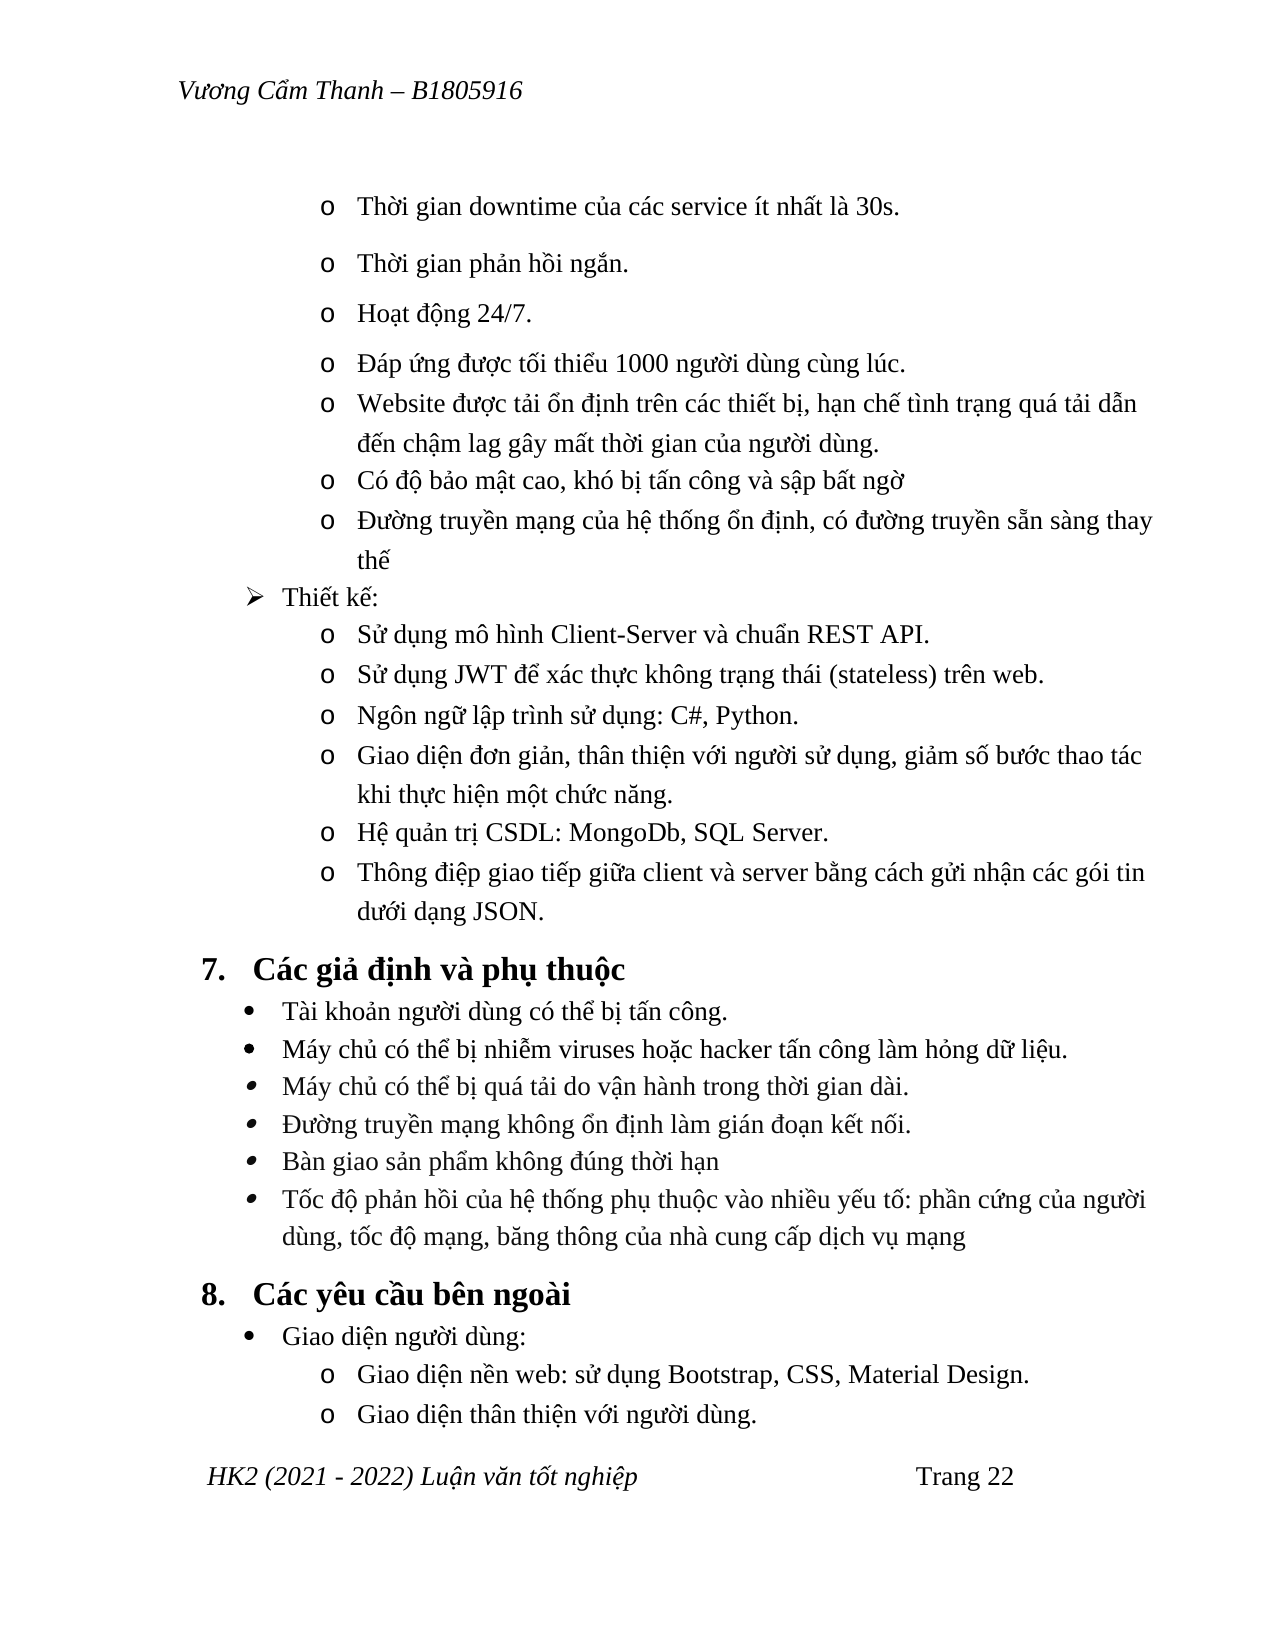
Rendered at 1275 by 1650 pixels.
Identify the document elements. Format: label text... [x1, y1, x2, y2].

list Hệ quản trị CSDL: MongoDb, SQL Server. [319, 816, 1157, 849]
list Thiết kế: [244, 581, 1157, 612]
subtitle Các yêu cầu bên ngoài [201, 1274, 1157, 1313]
list Bàn giao sản phẩm không đúng thời hạn [244, 1145, 1157, 1177]
list Giao diện nền web: sử dụng Bootstrap, CSS, Material Design. [319, 1358, 1157, 1391]
list Thời gian phản hồi ngắn. [319, 247, 1157, 280]
list Tài khoản người dùng có thể bị tấn công. [244, 995, 1157, 1027]
list Đường truyền mạng của hệ thống ổn định, có đường truyền sẵn sàng thay thế [319, 504, 1157, 575]
list Website được tải ổn định trên các thiết bị, hạn chế tình trạng quá tải dẫn đến chậm lag gây mất thời gian của người dùng. [319, 387, 1157, 458]
list Sử dụng JWT để xác thực không trạng thái (stateless) trên web. [319, 659, 1157, 692]
list Thông điệp giao tiếp giữa client và server bằng cách gửi nhận các gói tin dưới dạng JSON. [319, 856, 1157, 927]
list Máy chủ có thể bị quá tải do vận hành trong thời gian dài. [244, 1070, 1157, 1102]
list Giao diện đơn giản, thân thiện với người sử dụng, giảm số bước thao tác khi thực hiện một chức năng. [319, 739, 1157, 809]
list Đường truyền mạng không ổn định làm gián đoạn kết nối. [244, 1108, 1157, 1139]
list Đáp ứng được tối thiểu 1000 người dùng cùng lúc. [319, 347, 1157, 381]
list Có độ bảo mật cao, khó bị tấn công và sập bất ngờ [319, 464, 1157, 497]
subtitle Các giả định và phụ thuộc [201, 949, 1157, 988]
list Sử dụng mô hình Client-Server và chuẩn REST API. [319, 618, 1157, 652]
list Hoạt động 24/7. [319, 297, 1157, 330]
list Máy chủ có thể bị nhiễm viruses hoặc hacker tấn công làm hỏng dữ liệu. [244, 1033, 1157, 1064]
list Giao diện người dùng: [244, 1320, 1157, 1352]
list Tốc độ phản hồi của hệ thống phụ thuộc vào nhiều yếu tố: phần cứng của người dùng, tốc độ mạng, băng thông của nhà cung cấp dịch vụ mạng [244, 1183, 1157, 1251]
list Ngôn ngữ lập trình sử dụng: C#, Python. [319, 699, 1157, 732]
list Thời gian downtime của các service ít nhất là 30s. [319, 190, 1157, 223]
list Giao diện thân thiện với người dùng. [319, 1398, 1157, 1431]
